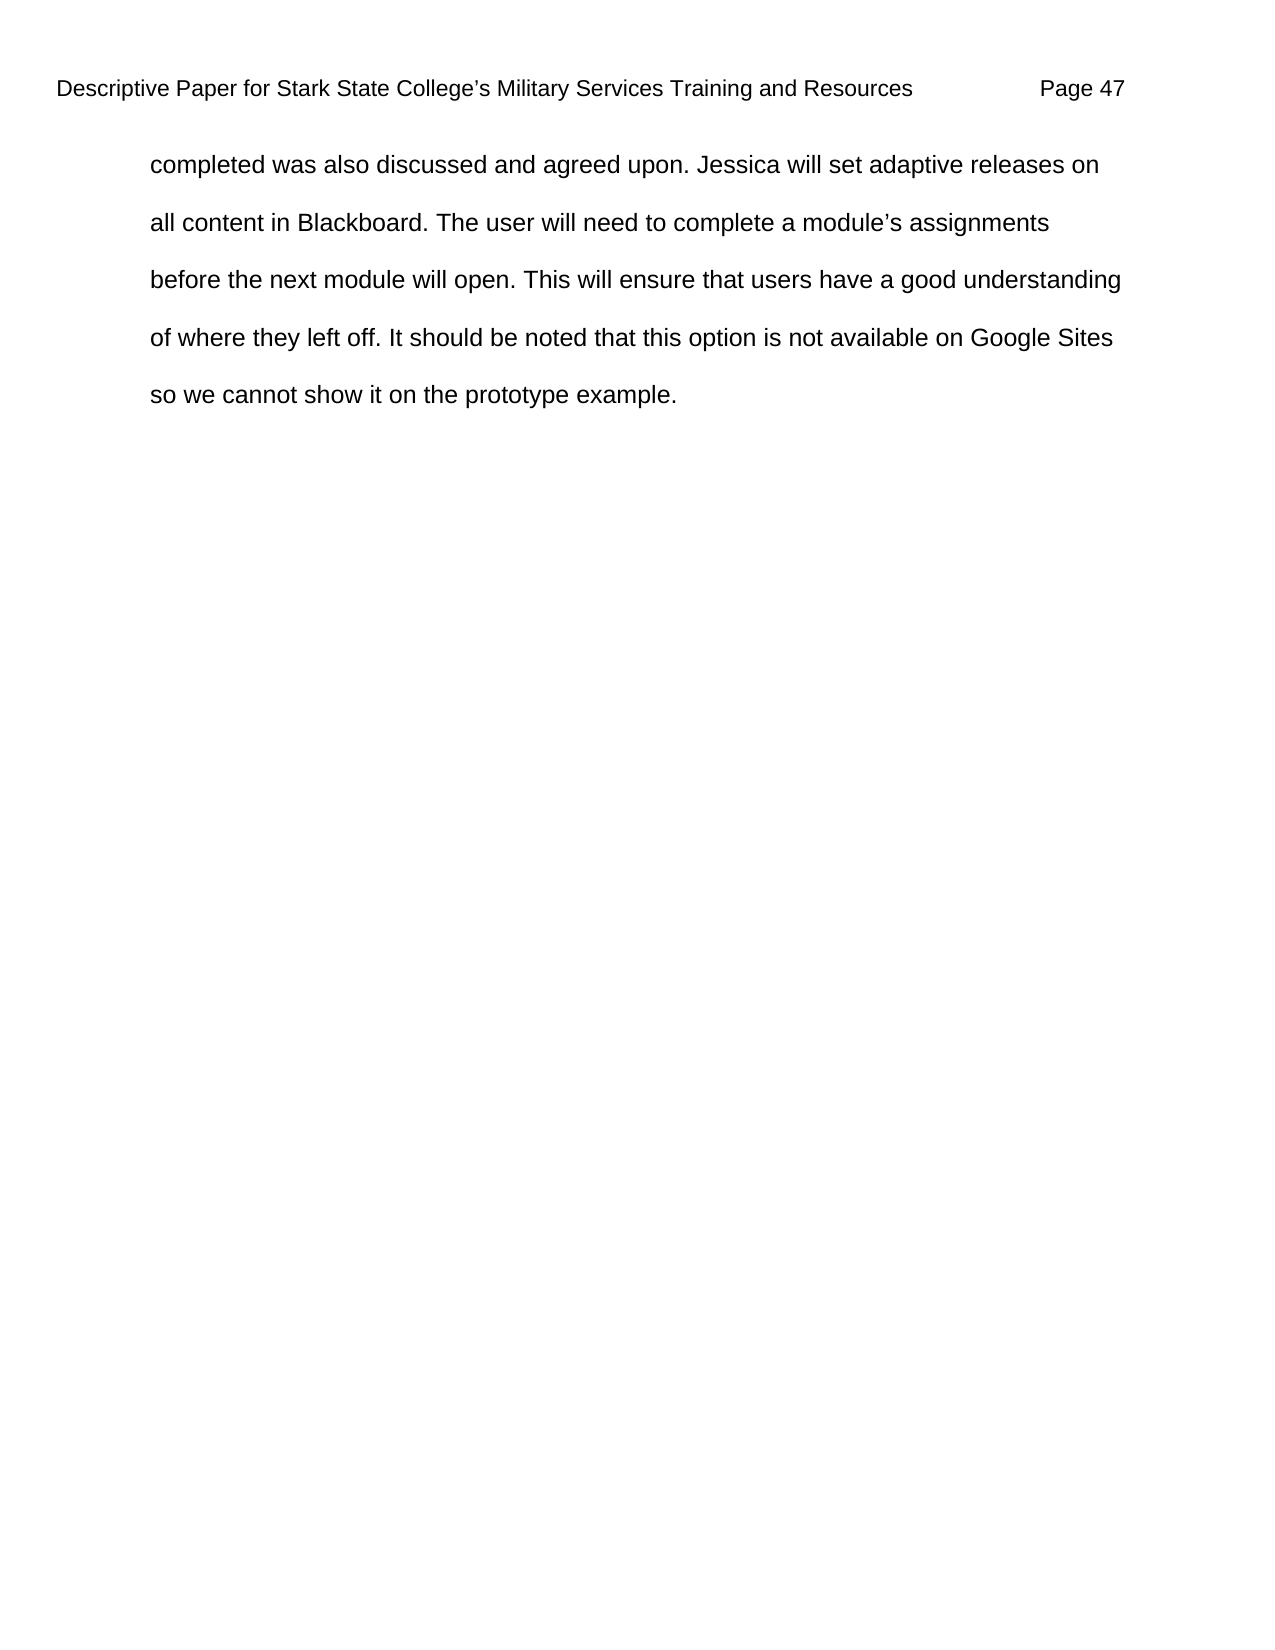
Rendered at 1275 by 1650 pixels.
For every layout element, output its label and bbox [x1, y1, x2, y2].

text [150, 150, 1125, 409]
